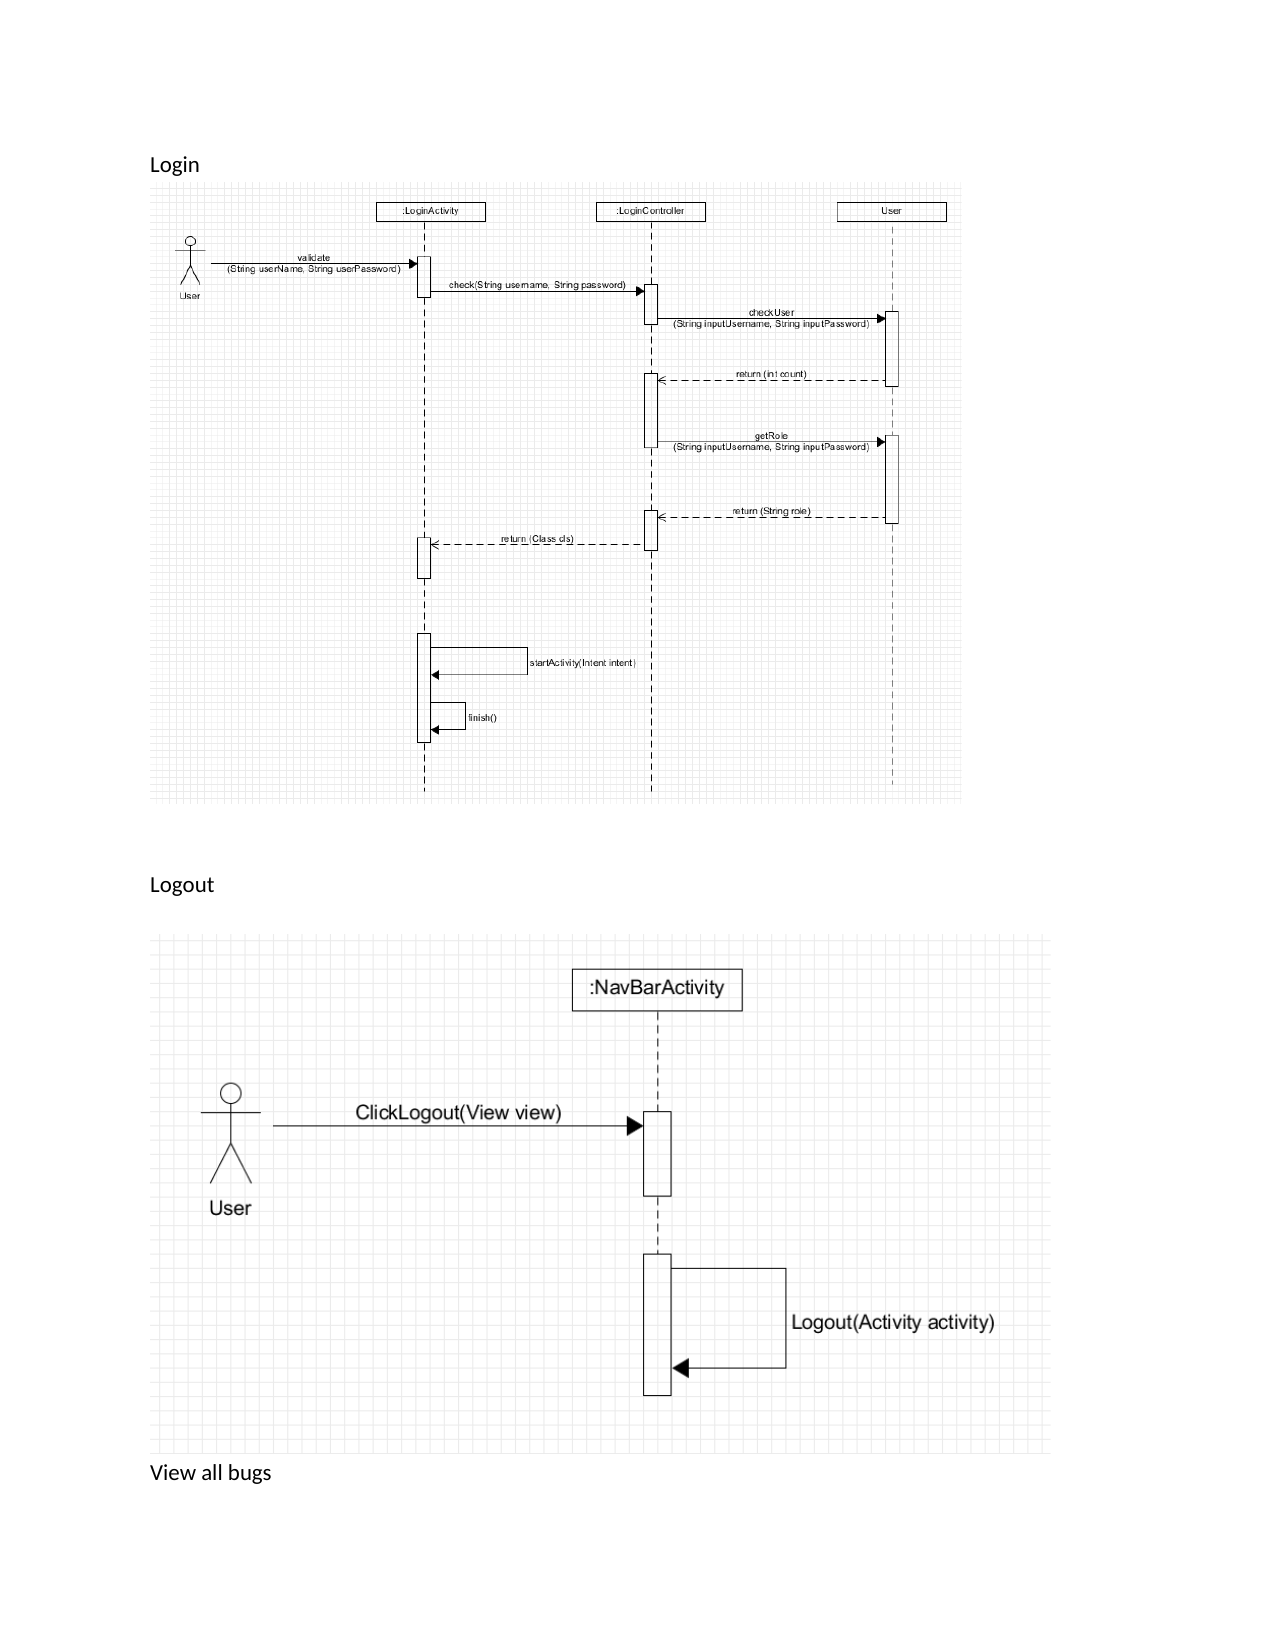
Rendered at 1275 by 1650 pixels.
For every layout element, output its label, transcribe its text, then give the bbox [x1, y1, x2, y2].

picture [150, 182, 962, 804]
text Logout [150, 870, 1125, 898]
text Login [150, 150, 1125, 178]
picture [150, 934, 1051, 1454]
text View all bugs [150, 1458, 1125, 1486]
